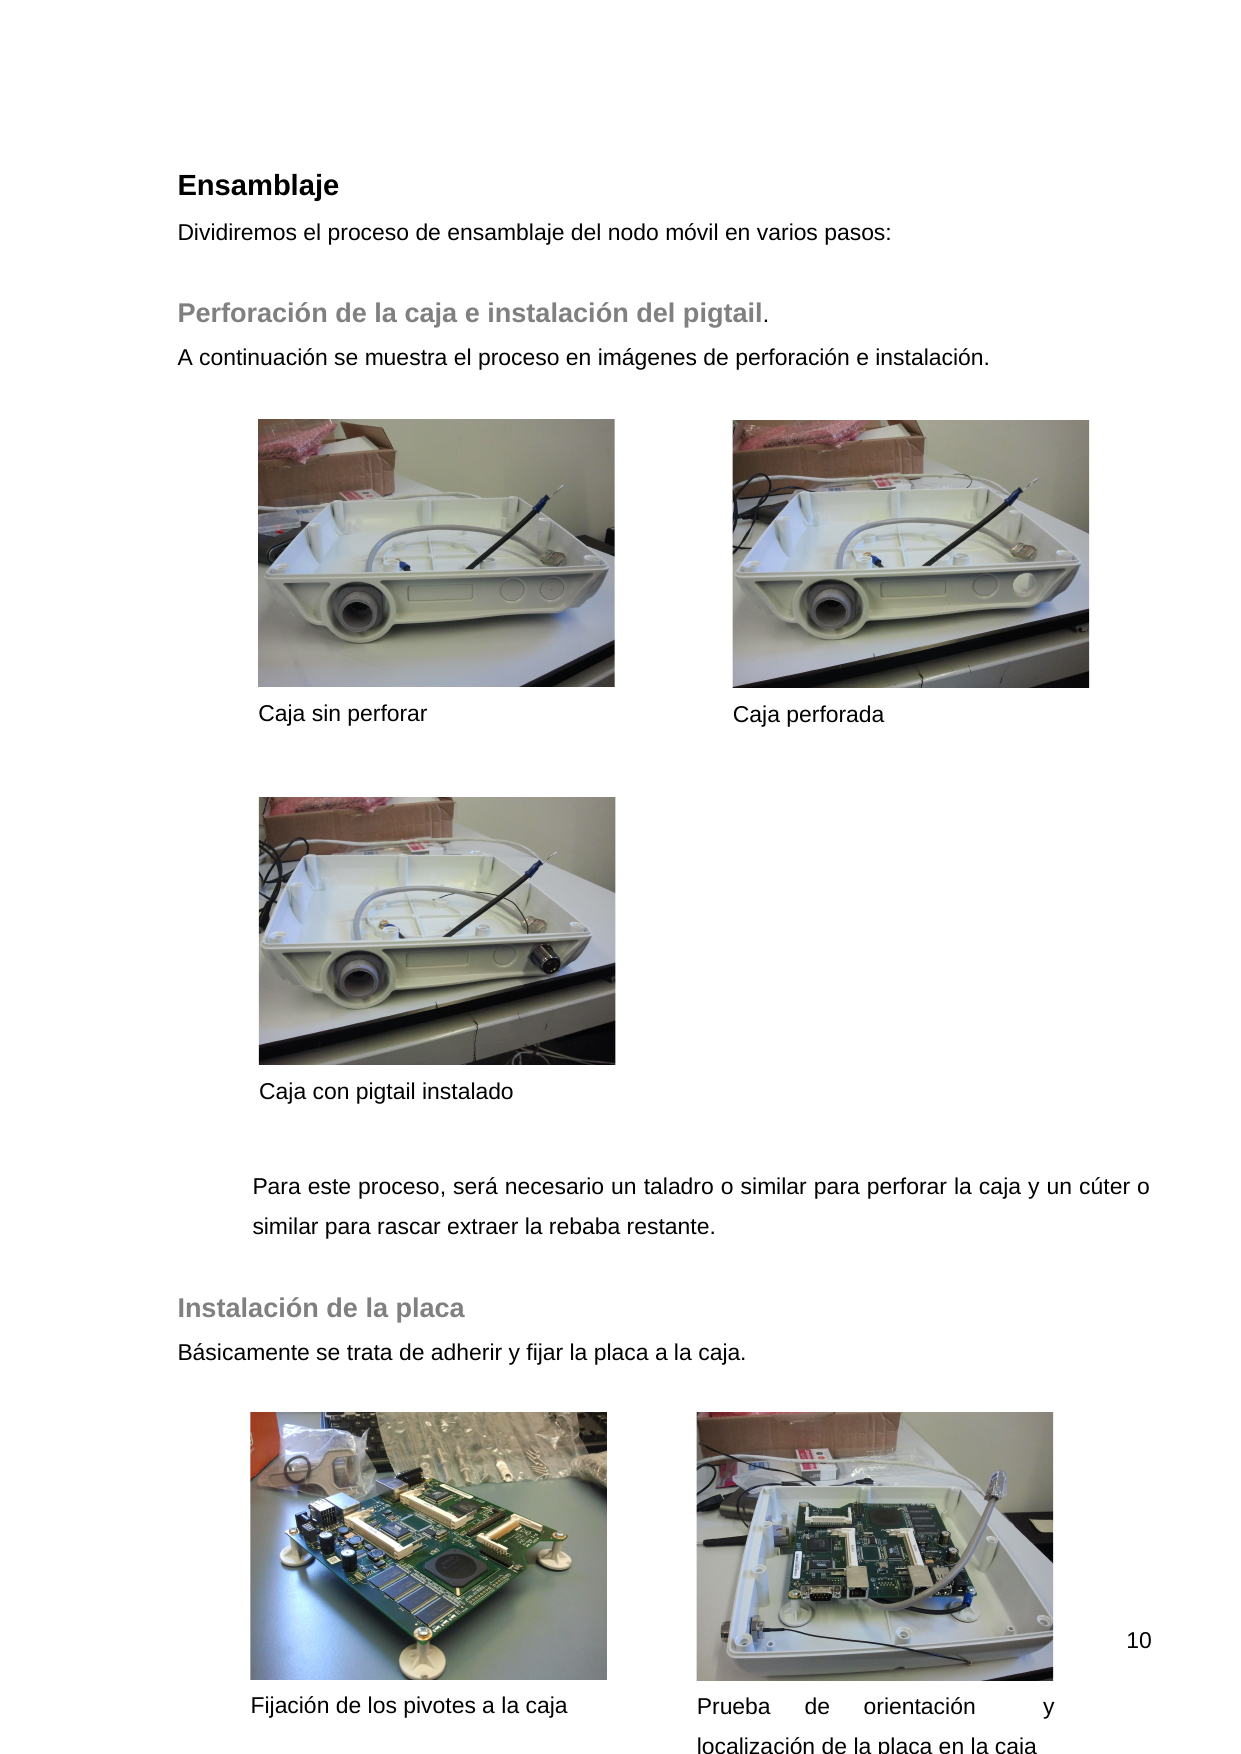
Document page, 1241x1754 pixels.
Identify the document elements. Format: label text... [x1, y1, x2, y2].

picture [250, 1412, 607, 1680]
text Básicamente se trata de adherir y fijar la placa a la caja. [177, 1339, 1152, 1365]
text A continuación se muestra el proceso en imágenes de perforación e instalación. [177, 344, 1152, 371]
picture [258, 797, 616, 1065]
subtitle Ensamblaje [177, 168, 1152, 202]
list Para este proceso, será necesario un taladro o similar para perforar la caja y un cúter o similar para rascar extraer la rebaba restante. [252, 1173, 1152, 1239]
picture [258, 419, 615, 687]
picture [696, 1412, 1054, 1681]
text Dividiremos el proceso de ensamblaje del nodo móvil en varios pasos: [177, 218, 1152, 245]
picture [732, 420, 1090, 688]
text Instalación de la placa [177, 1292, 1152, 1323]
text Perforación de la caja e instalación del pigtail. [177, 297, 1152, 329]
